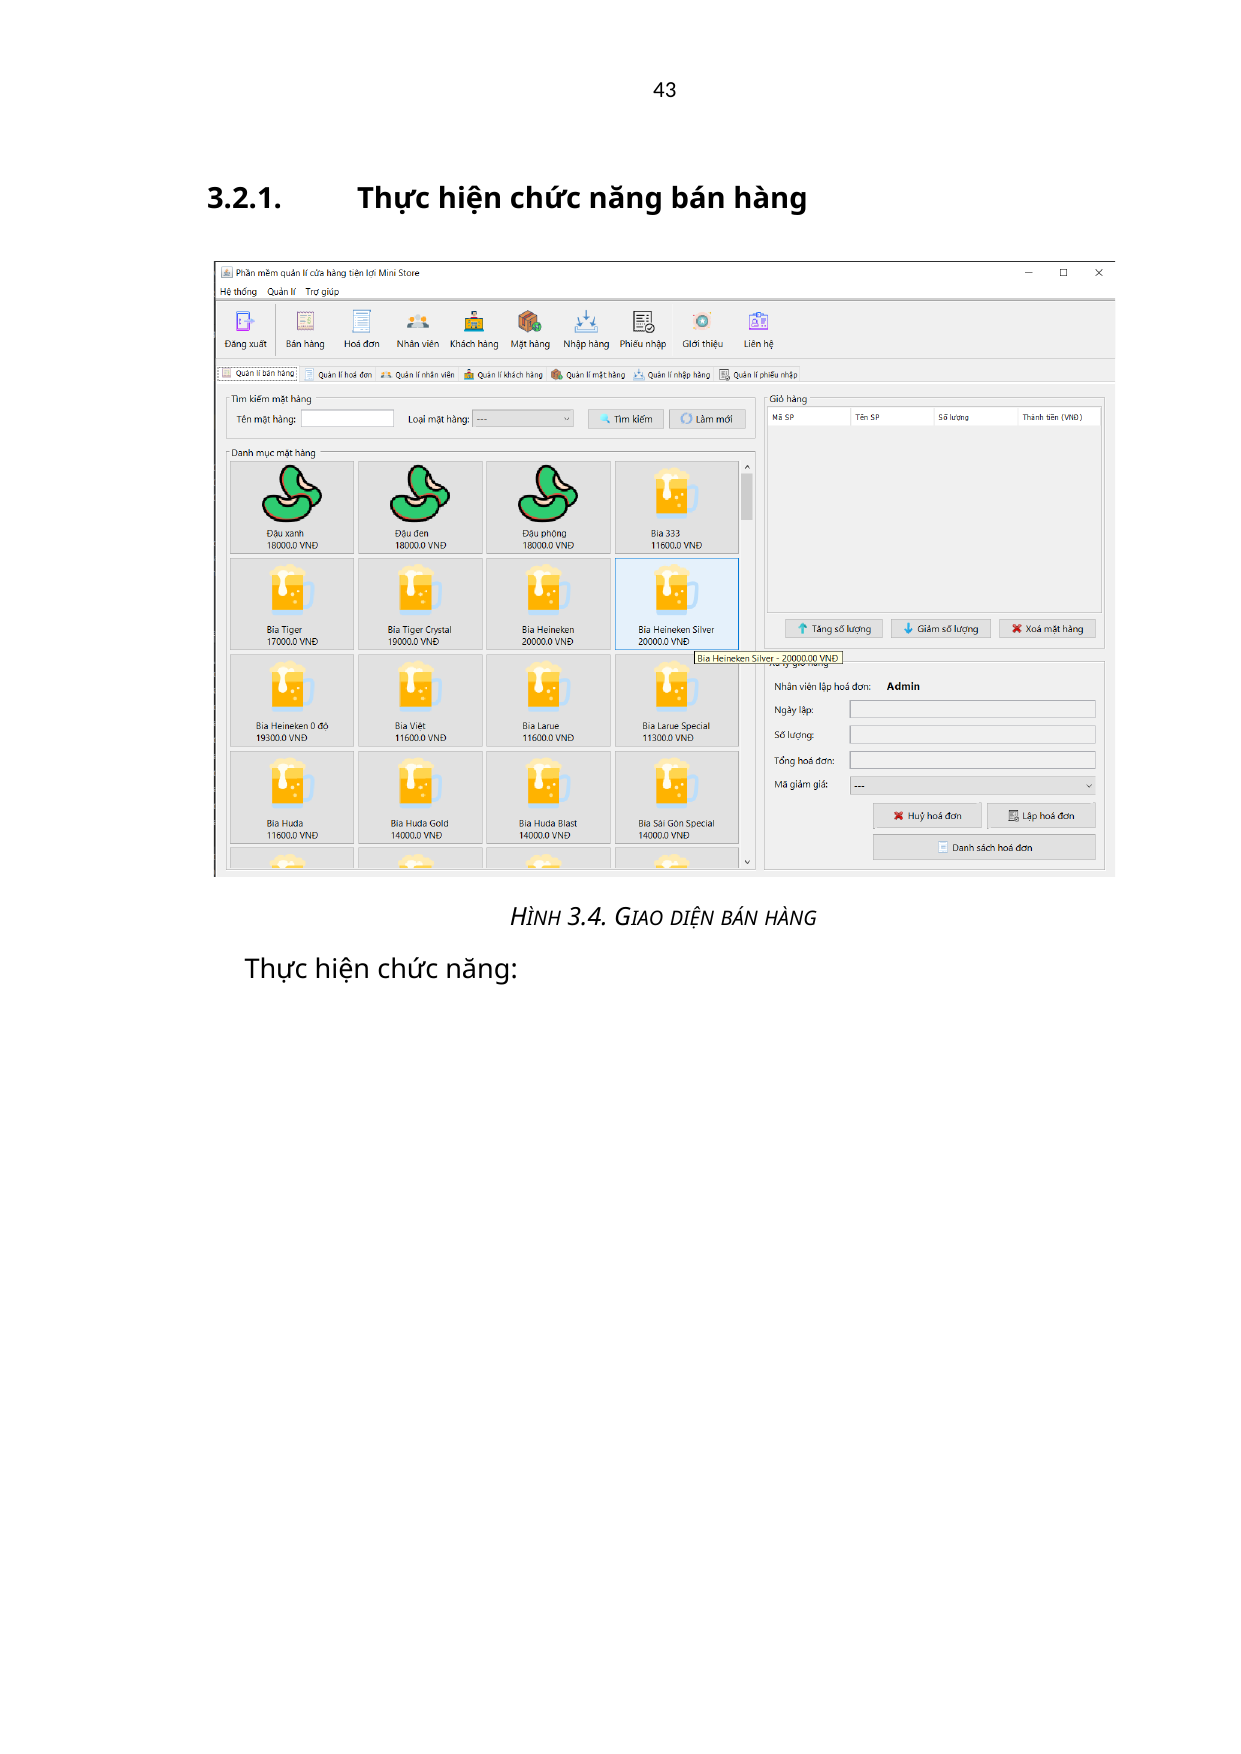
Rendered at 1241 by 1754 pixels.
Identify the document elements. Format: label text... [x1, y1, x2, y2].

text Thực hiện chức năng: [207, 950, 1122, 987]
picture [213, 261, 1116, 877]
subtitle Thực hiện chức năng bán hàng [207, 177, 1122, 217]
text Hình 3.4. Giao diện bán hàng [207, 899, 1122, 933]
